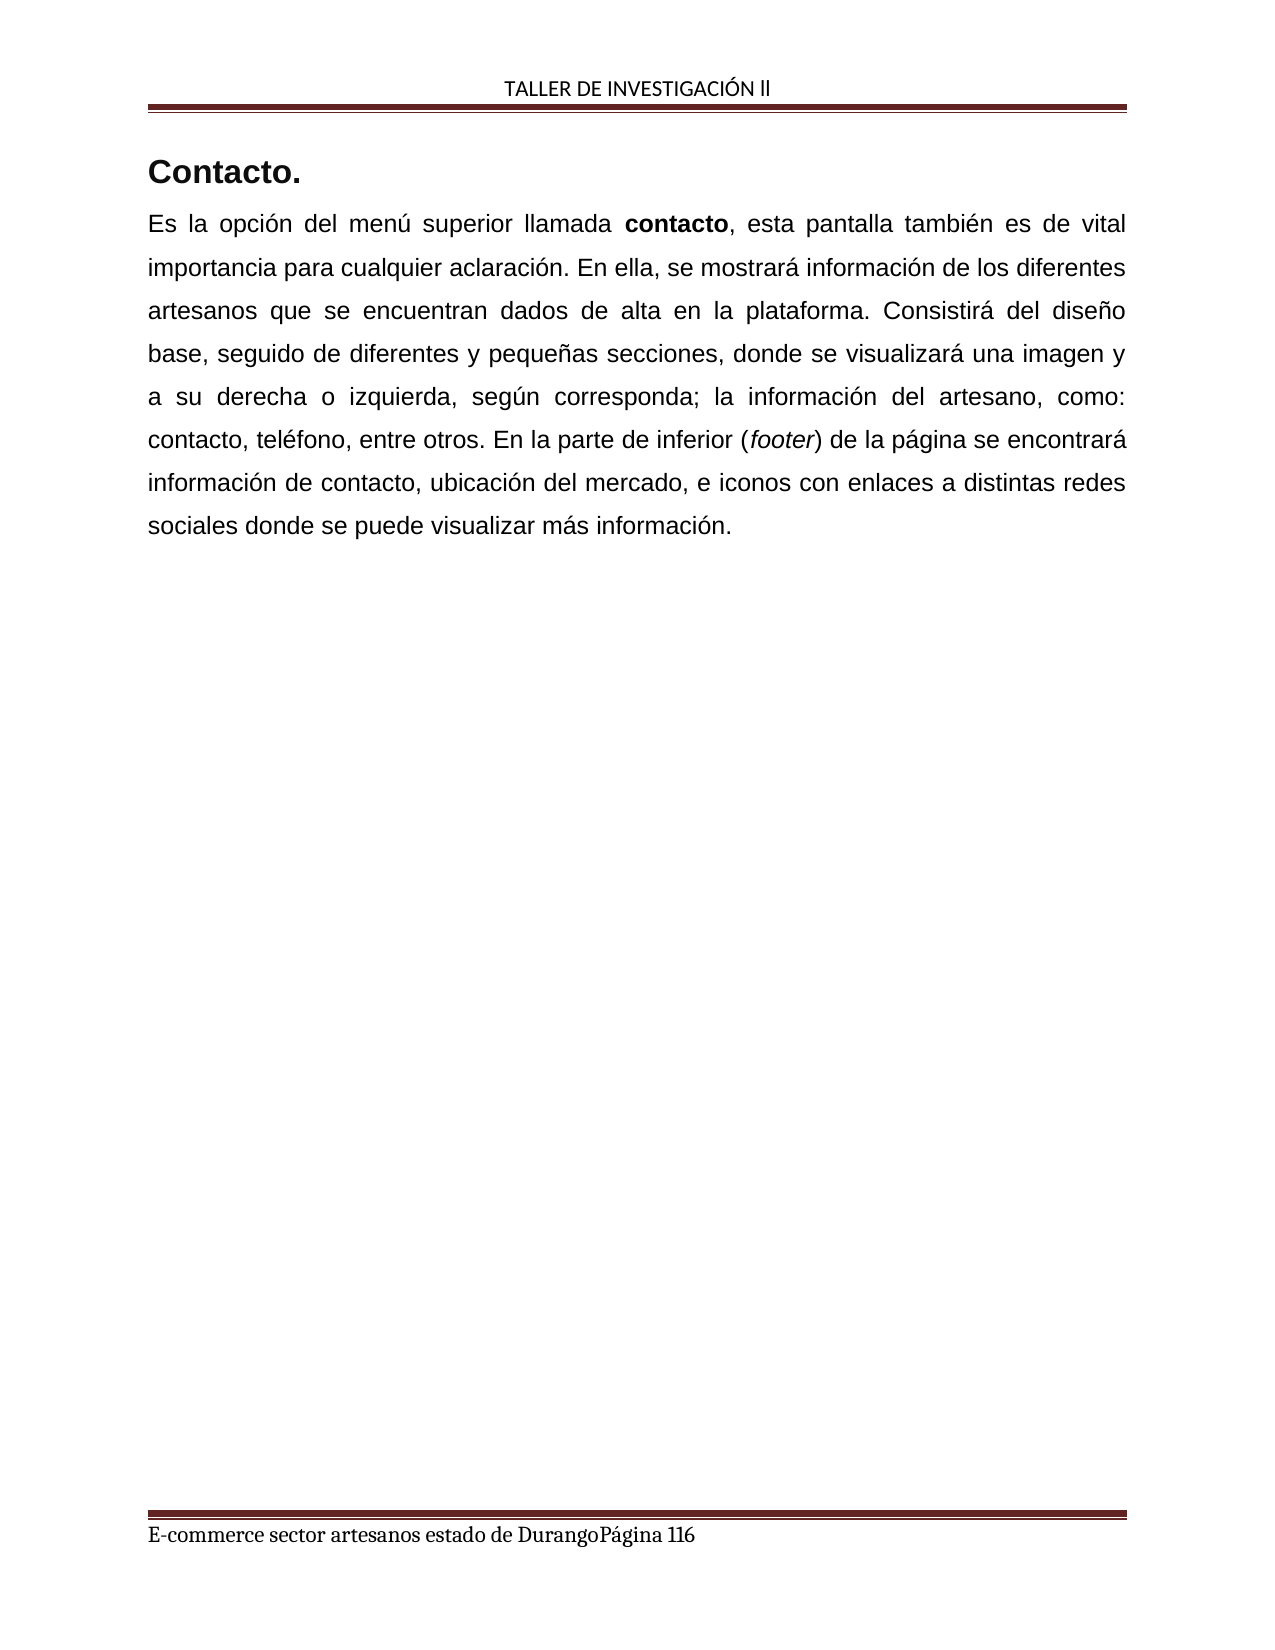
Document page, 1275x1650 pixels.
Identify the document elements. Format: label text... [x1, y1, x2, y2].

subtitle Contacto. [148, 152, 1127, 190]
text Es la opción del menú superior llamada contacto, esta pantalla también es de vital importancia para cualquier aclaración. En ella, se mostrará información de los diferentes artesanos que se encuentran dados de alta en la plataforma. Consistirá del diseño base, seguido de diferentes y pequeñas secciones, donde se visualizará una imagen y a su derecha o izquierda, según corresponda; la información del artesano, como: contacto, teléfono, entre otros. En la parte de inferior (footer) de la página se encontrará información de contacto, ubicación del mercado, e iconos con enlaces a distintas redes sociales donde se puede visualizar más información. [148, 209, 1127, 540]
